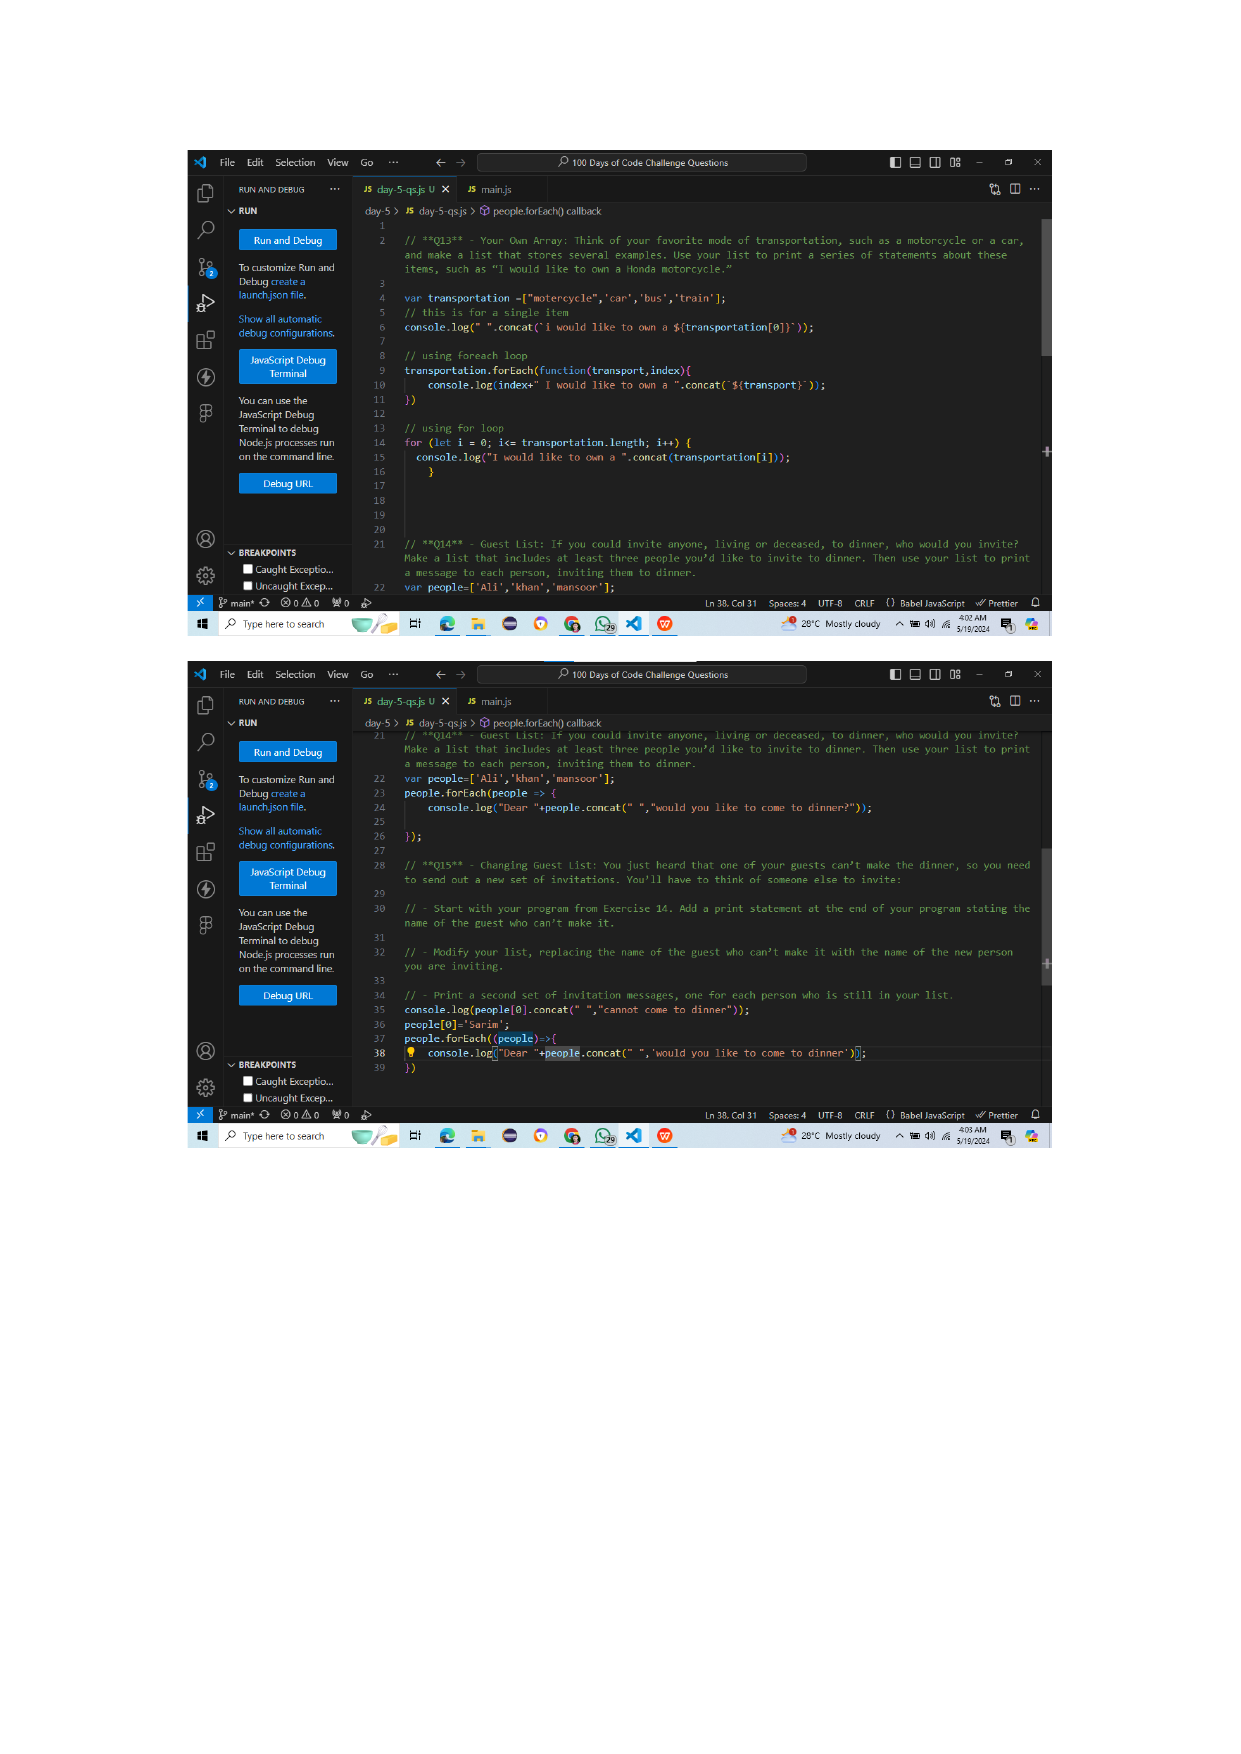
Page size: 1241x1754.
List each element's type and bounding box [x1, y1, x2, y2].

picture [187, 150, 1052, 636]
picture [187, 661, 1052, 1148]
